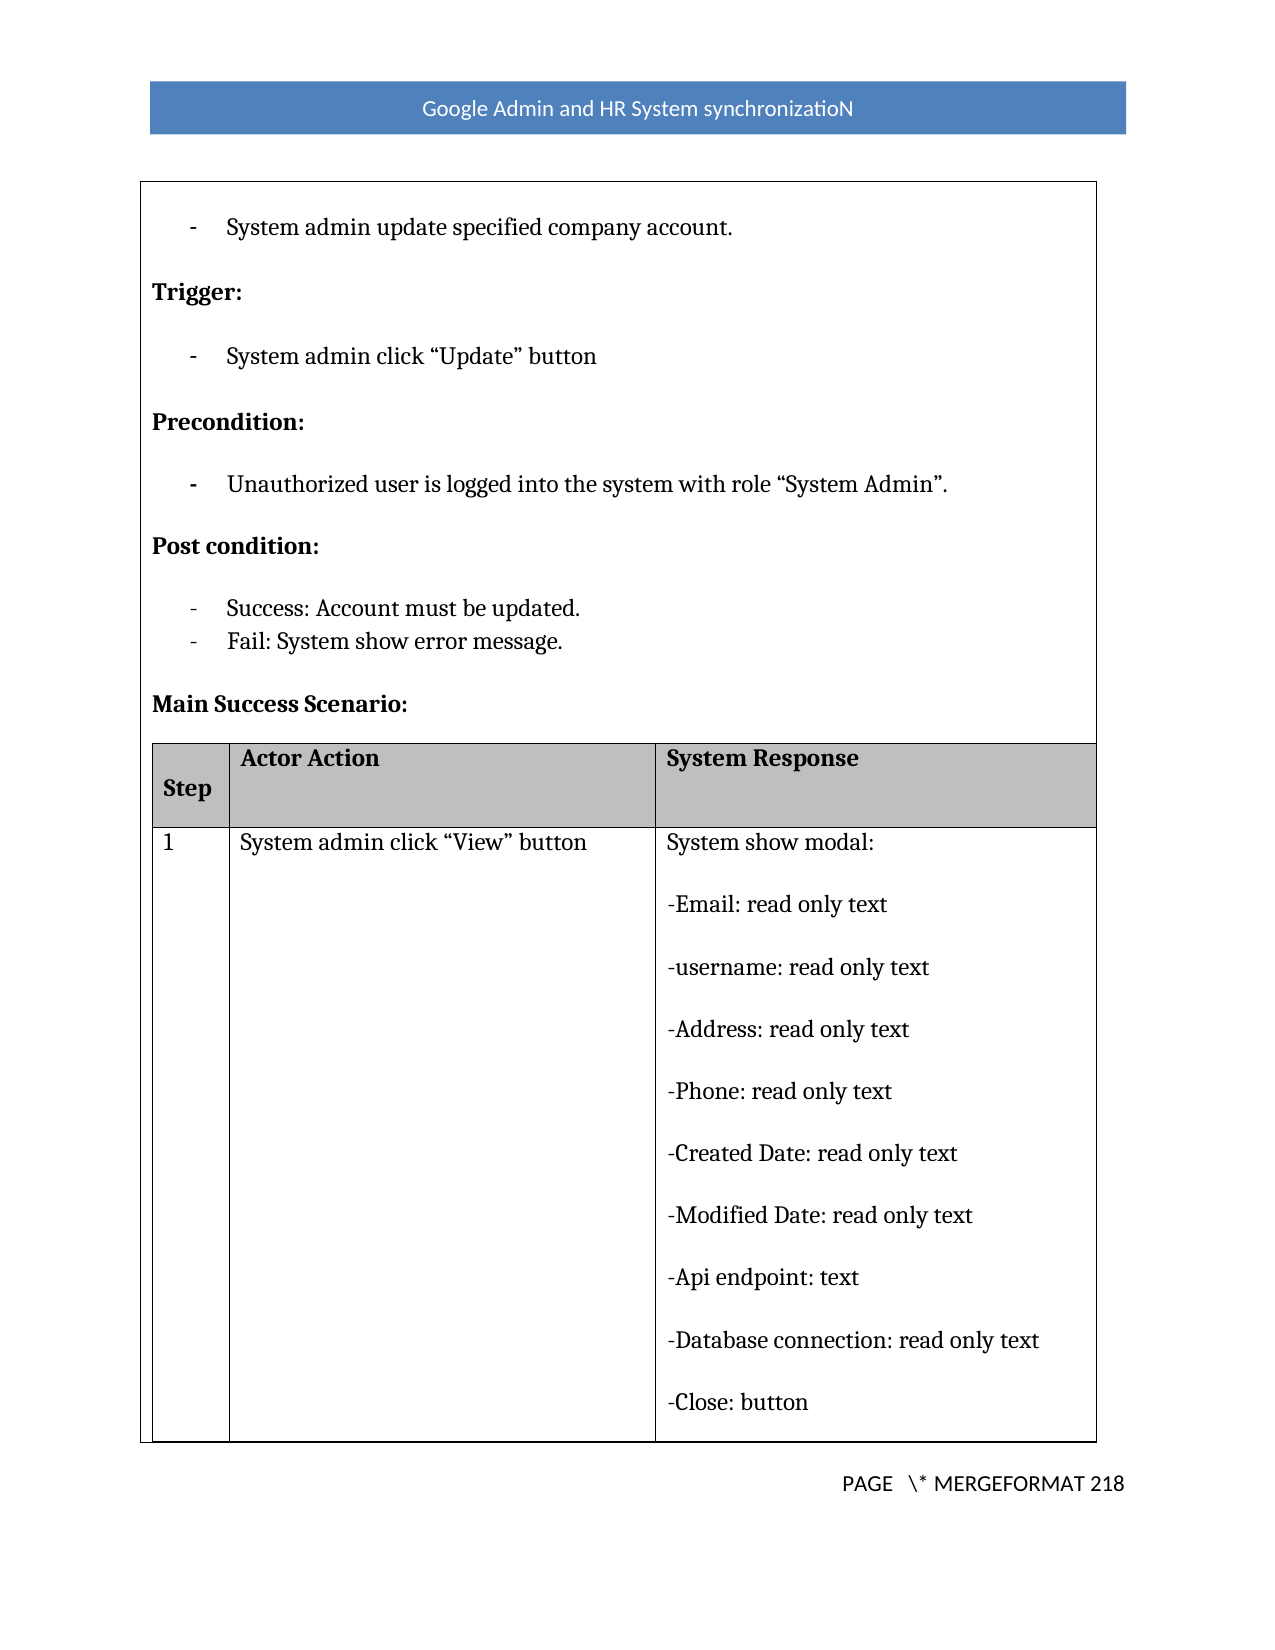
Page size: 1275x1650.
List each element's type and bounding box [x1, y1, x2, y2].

table_cell [141, 182, 1096, 1442]
